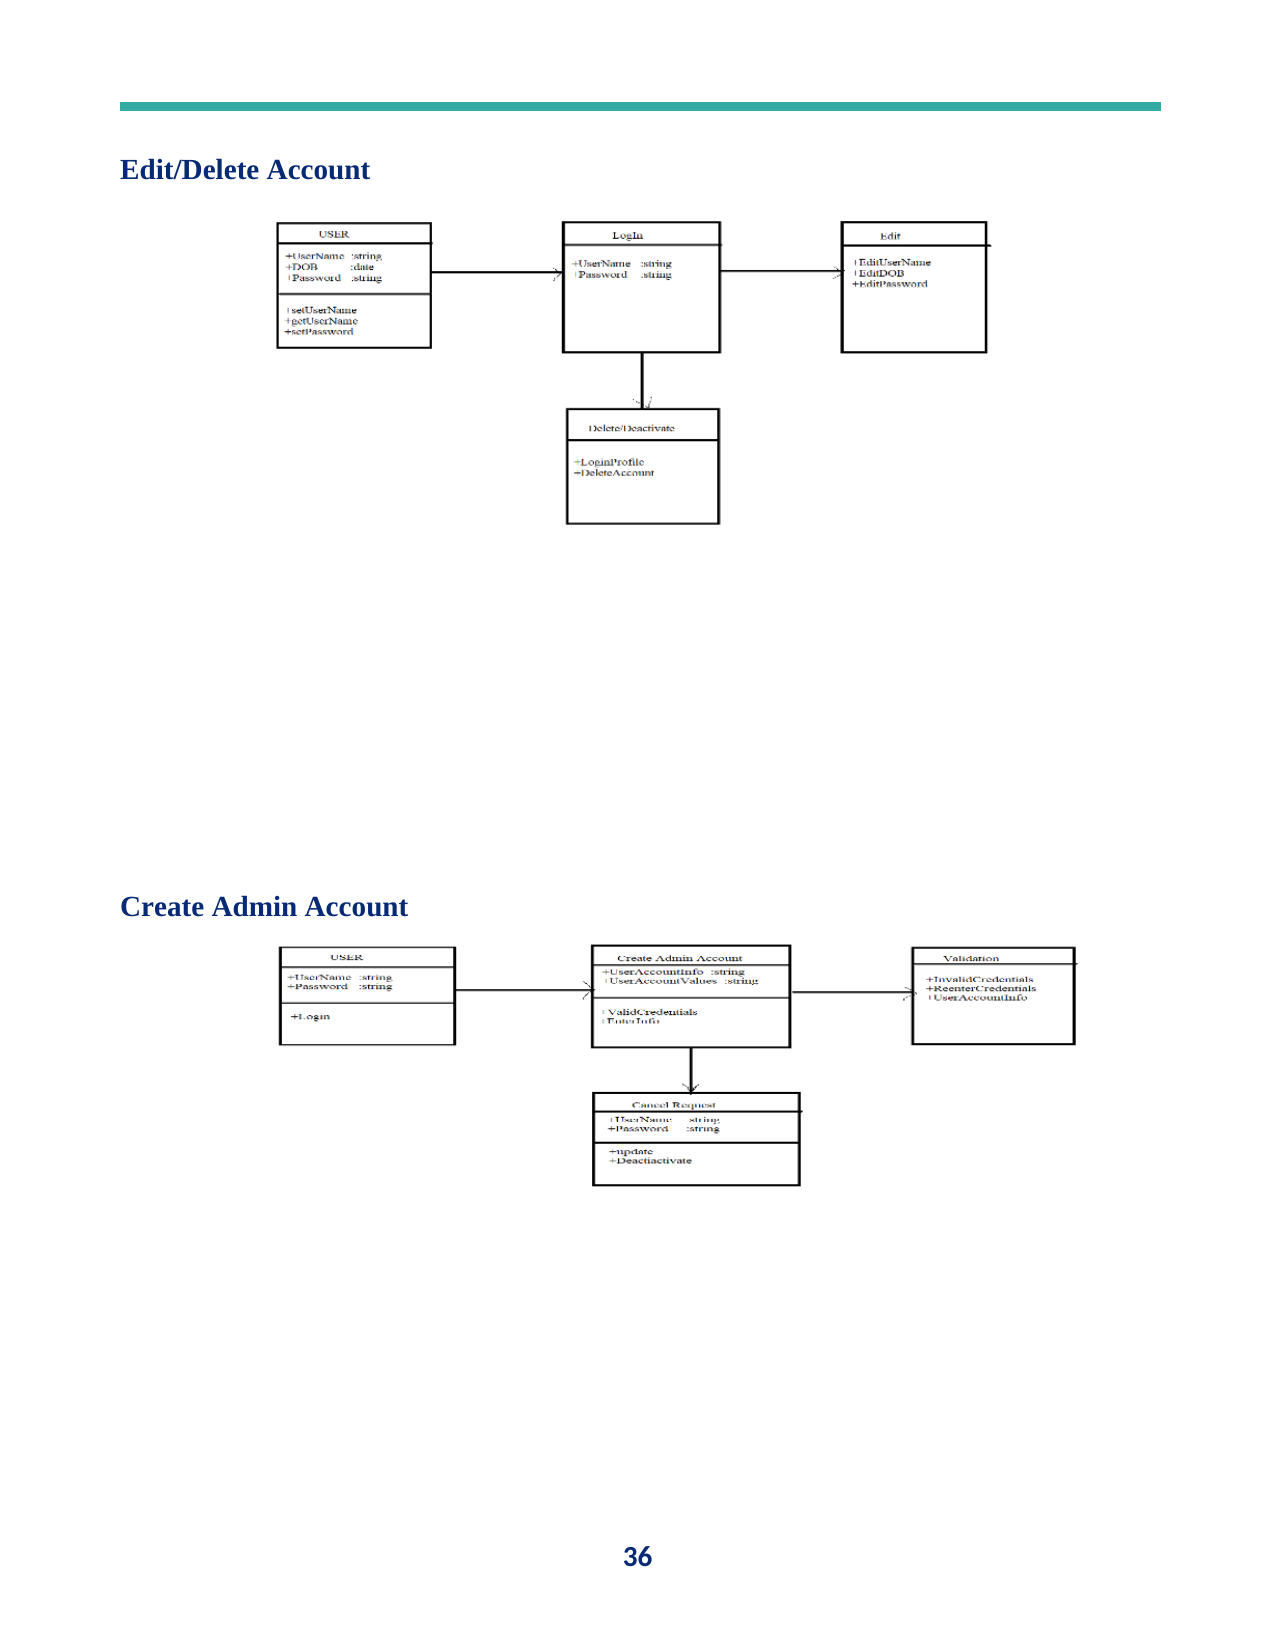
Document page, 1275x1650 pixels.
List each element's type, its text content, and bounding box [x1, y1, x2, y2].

text Create Admin Account [120, 889, 1155, 923]
picture [120, 190, 1275, 885]
picture [120, 928, 1275, 1509]
text Edit/Delete Account [120, 152, 1155, 185]
